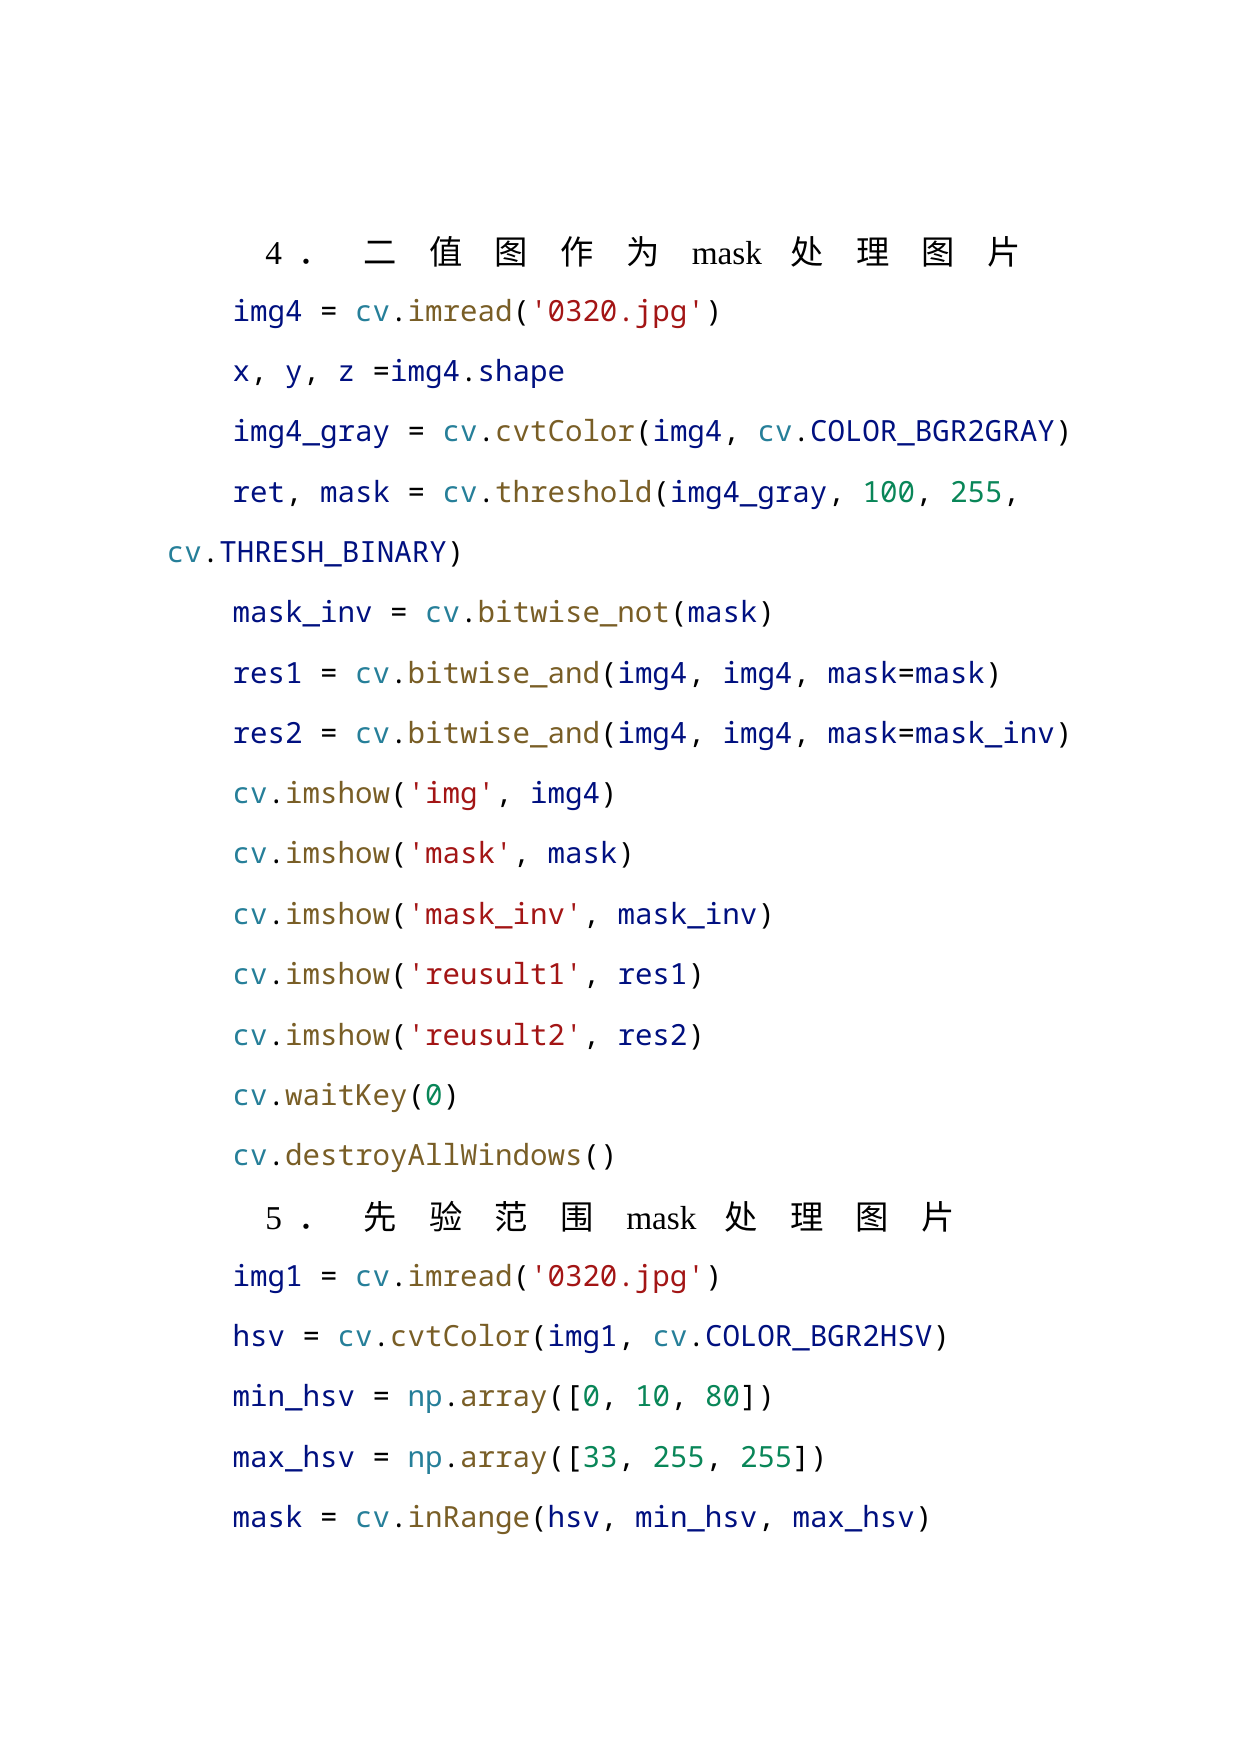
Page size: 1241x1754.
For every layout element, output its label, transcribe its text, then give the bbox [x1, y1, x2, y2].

text cv.imshow('mask_inv', mask_inv) [167, 883, 1085, 943]
text cv.imshow('img', img4) [167, 762, 1085, 822]
text 4．二值图作为mask处理图片 [167, 219, 1085, 280]
text img4_gray = cv.cvtColor(img4, cv.COLOR_BGR2GRAY) [167, 400, 1085, 461]
text res2 = cv.bitwise_and(img4, img4, mask=mask_inv) [167, 702, 1085, 762]
text res1 = cv.bitwise_and(img4, img4, mask=mask) [167, 642, 1085, 702]
text max_hsv = np.array([33, 255, 255]) [167, 1426, 1085, 1486]
text cv.imshow('mask', mask) [167, 822, 1085, 883]
text x, y, z =img4.shape [167, 340, 1085, 400]
text mask_inv = cv.bitwise_not(mask) [167, 581, 1085, 642]
text 5．先验范围mask处理图片 [167, 1184, 1085, 1245]
text cv.imshow('reusult1', res1) [167, 943, 1085, 1003]
text min_hsv = np.array([0, 10, 80]) [167, 1365, 1085, 1426]
text cv.imshow('reusult2', res2) [167, 1003, 1085, 1064]
text hsv = cv.cvtColor(img1, cv.COLOR_BGR2HSV) [167, 1305, 1085, 1365]
text mask = cv.inRange(hsv, min_hsv, max_hsv) [167, 1486, 1085, 1546]
text cv.waitKey(0) [167, 1064, 1085, 1124]
text img1 = cv.imread('0320.jpg') [167, 1245, 1085, 1305]
text img4 = cv.imread('0320.jpg') [167, 280, 1085, 340]
text cv.destroyAllWindows() [167, 1124, 1085, 1184]
text ret, mask = cv.threshold(img4_gray, 100, 255, cv.THRESH_BINARY) [167, 461, 1085, 581]
